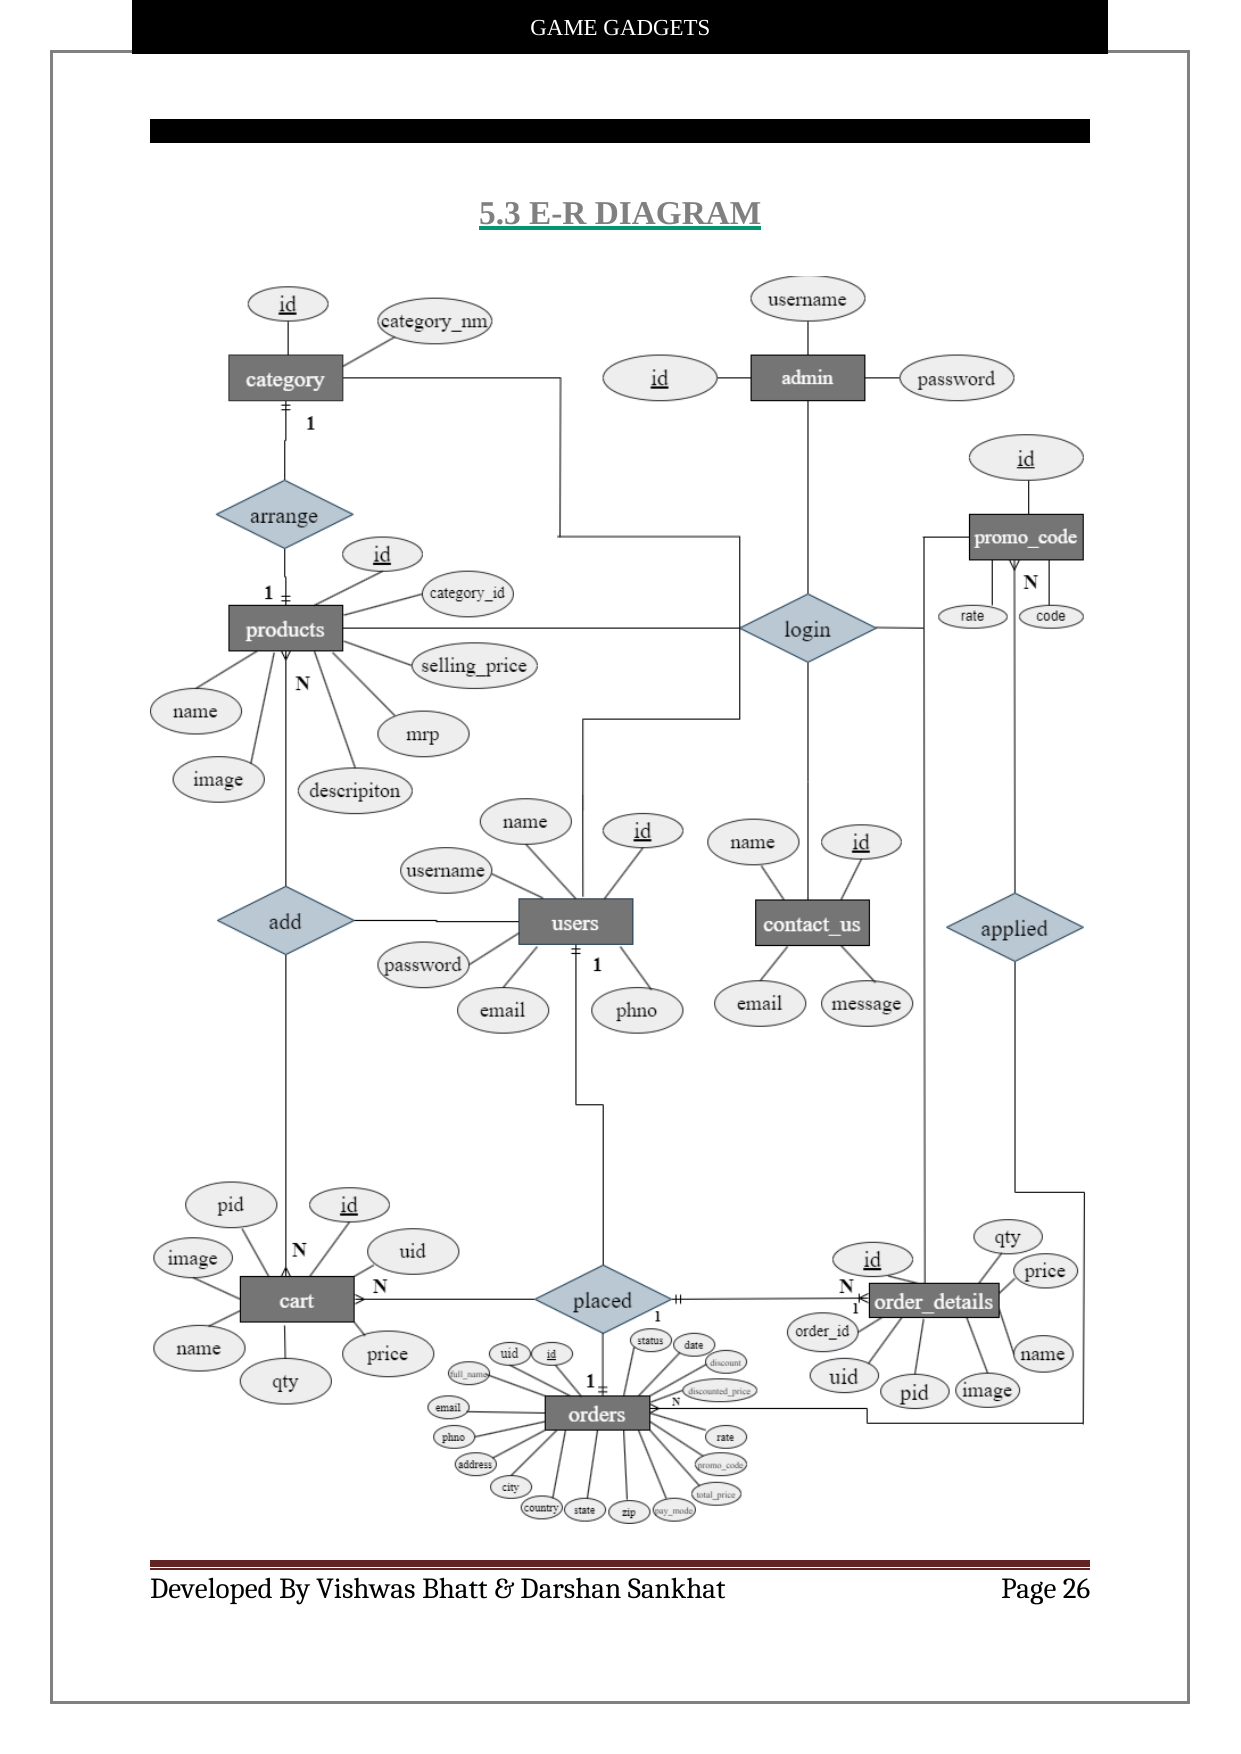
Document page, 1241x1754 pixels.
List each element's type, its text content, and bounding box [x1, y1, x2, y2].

subtitle 5.3 E-R DIAGRAM [209, 193, 1031, 232]
picture [150, 276, 1093, 1524]
